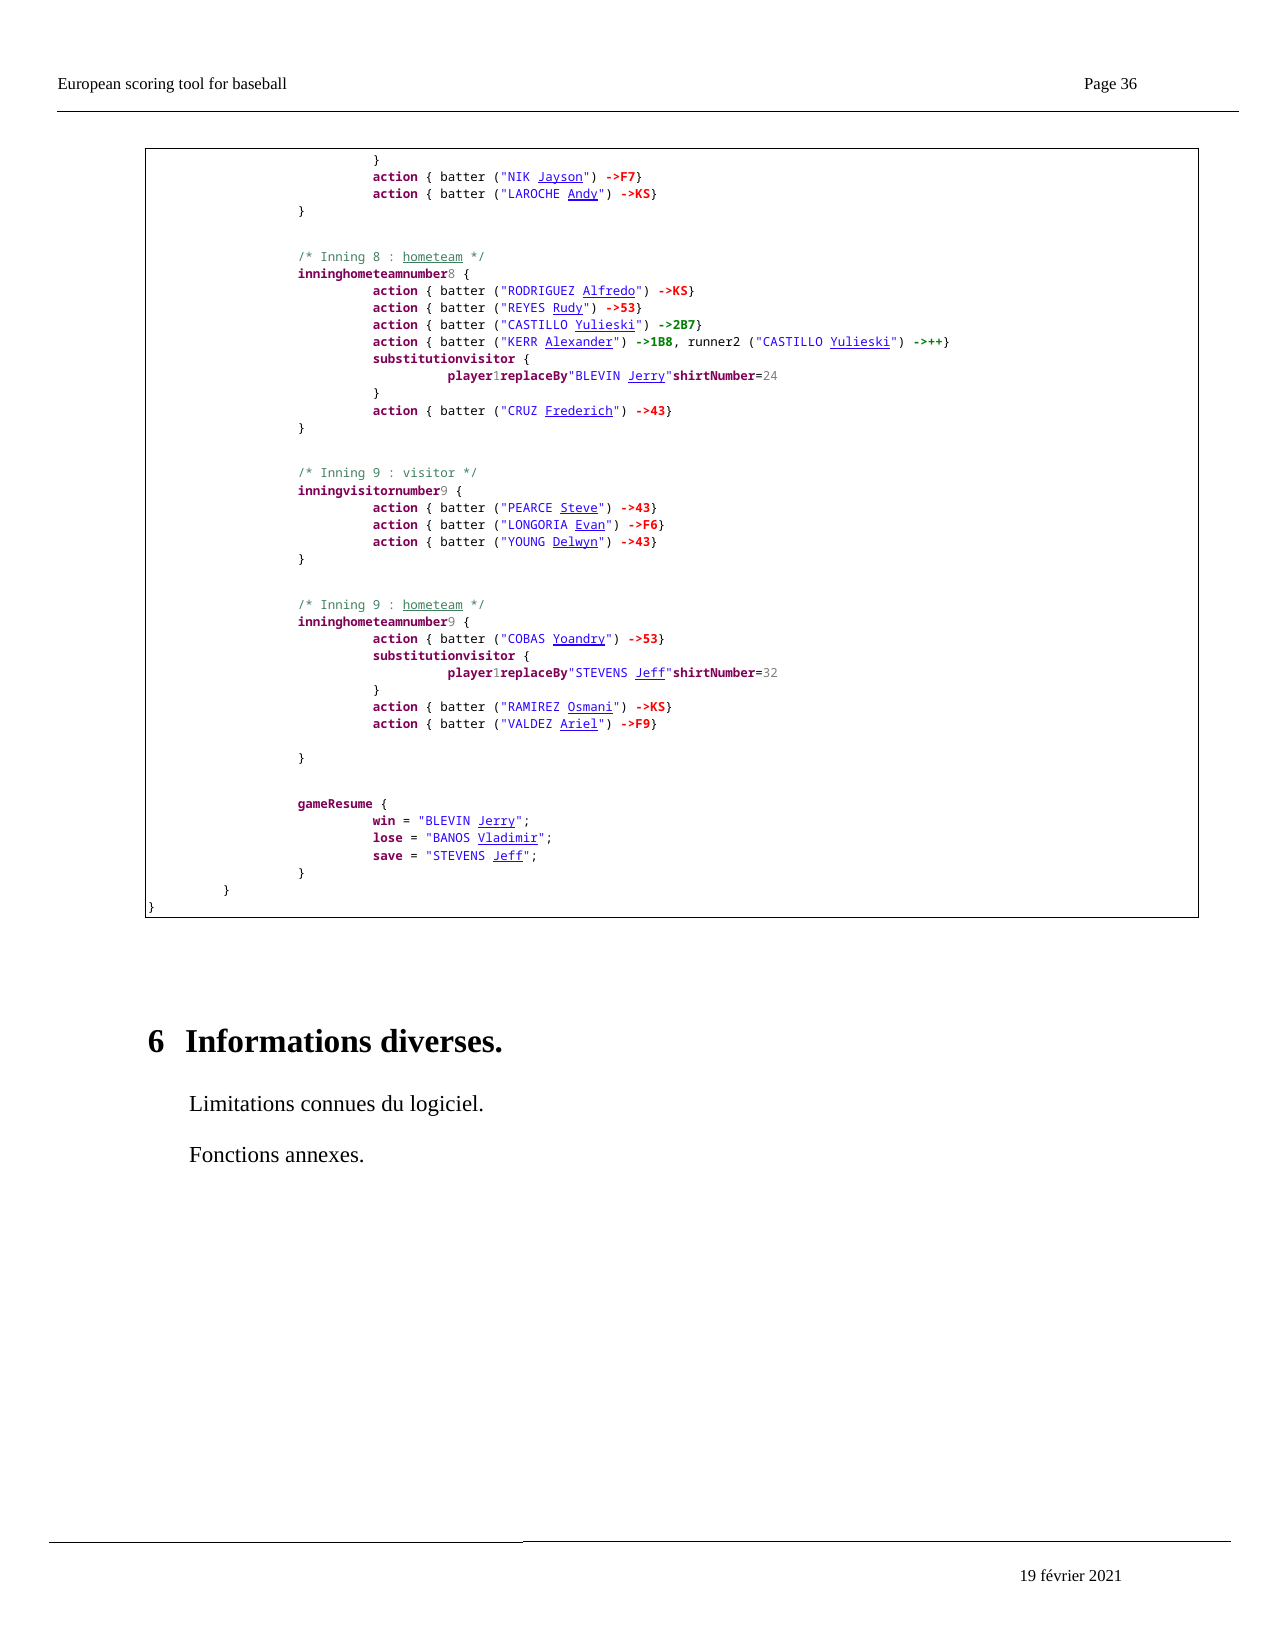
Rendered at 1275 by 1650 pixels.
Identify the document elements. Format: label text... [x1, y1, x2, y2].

text } [148, 881, 1196, 895]
text action { batter ("LAROCHE Andy") ->KS} [148, 185, 1196, 202]
text } [148, 749, 1196, 767]
text action { batter ("CRUZ Frederich") ->43} [148, 402, 1196, 419]
text /* Inning 8 : hometeam */ [148, 248, 1196, 265]
text player1replaceBy"BLEVIN Jerry"shirtNumber=24 [148, 367, 1196, 384]
text action { batter ("VALDEZ Ariel") ->F9} [148, 715, 1196, 732]
text /* Inning 9 : hometeam */ [148, 596, 1196, 613]
text gameResume { [148, 795, 1196, 812]
text substitutionvisitor { [148, 350, 1196, 367]
text player1replaceBy"STEVENS Jeff"shirtNumber=32 [148, 664, 1196, 681]
text } [148, 550, 1196, 567]
text } [148, 864, 1196, 881]
text action { batter ("KERR Alexander") ->1B8, runner2 ("CASTILLO Yulieski") ->++} [148, 333, 1196, 350]
text action { batter ("NIK Jayson") ->F7} [148, 168, 1196, 185]
text action { batter ("COBAS Yoandry") ->53} [148, 630, 1196, 647]
text } [148, 202, 1196, 219]
text } [146, 895, 1198, 917]
subtitle Informations diverses. [148, 1021, 1196, 1059]
text win = "BLEVIN Jerry"; [148, 812, 1196, 829]
text } [148, 681, 1196, 698]
text substitutionvisitor { [148, 647, 1196, 664]
text inninghometeamnumber8 { [148, 265, 1196, 282]
text action { batter ("LONGORIA Evan") ->F6} [148, 516, 1196, 533]
text inninghometeamnumber9 { [148, 613, 1196, 630]
text action { batter ("PEARCE Steve") ->43} [148, 499, 1196, 516]
text action { batter ("RAMIREZ Osmani") ->KS} [148, 698, 1196, 715]
text } [148, 384, 1196, 402]
text Limitations connues du logiciel. [148, 1090, 1137, 1116]
text action { batter ("RODRIGUEZ Alfredo") ->KS} [148, 282, 1196, 299]
text action { batter ("YOUNG Delwyn") ->43} [148, 533, 1196, 550]
text } [148, 419, 1196, 436]
text /* Inning 9 : visitor */ [148, 464, 1196, 482]
text inningvisitornumber9 { [148, 482, 1196, 499]
text action { batter ("REYES Rudy") ->53} [148, 299, 1196, 316]
text Fonctions annexes. [148, 1141, 1137, 1167]
text action { batter ("CASTILLO Yulieski") ->2B7} [148, 316, 1196, 333]
text save = "STEVENS Jeff"; [148, 847, 1196, 864]
text } [146, 149, 1198, 168]
text lose = "BANOS Vladimir"; [148, 829, 1196, 847]
